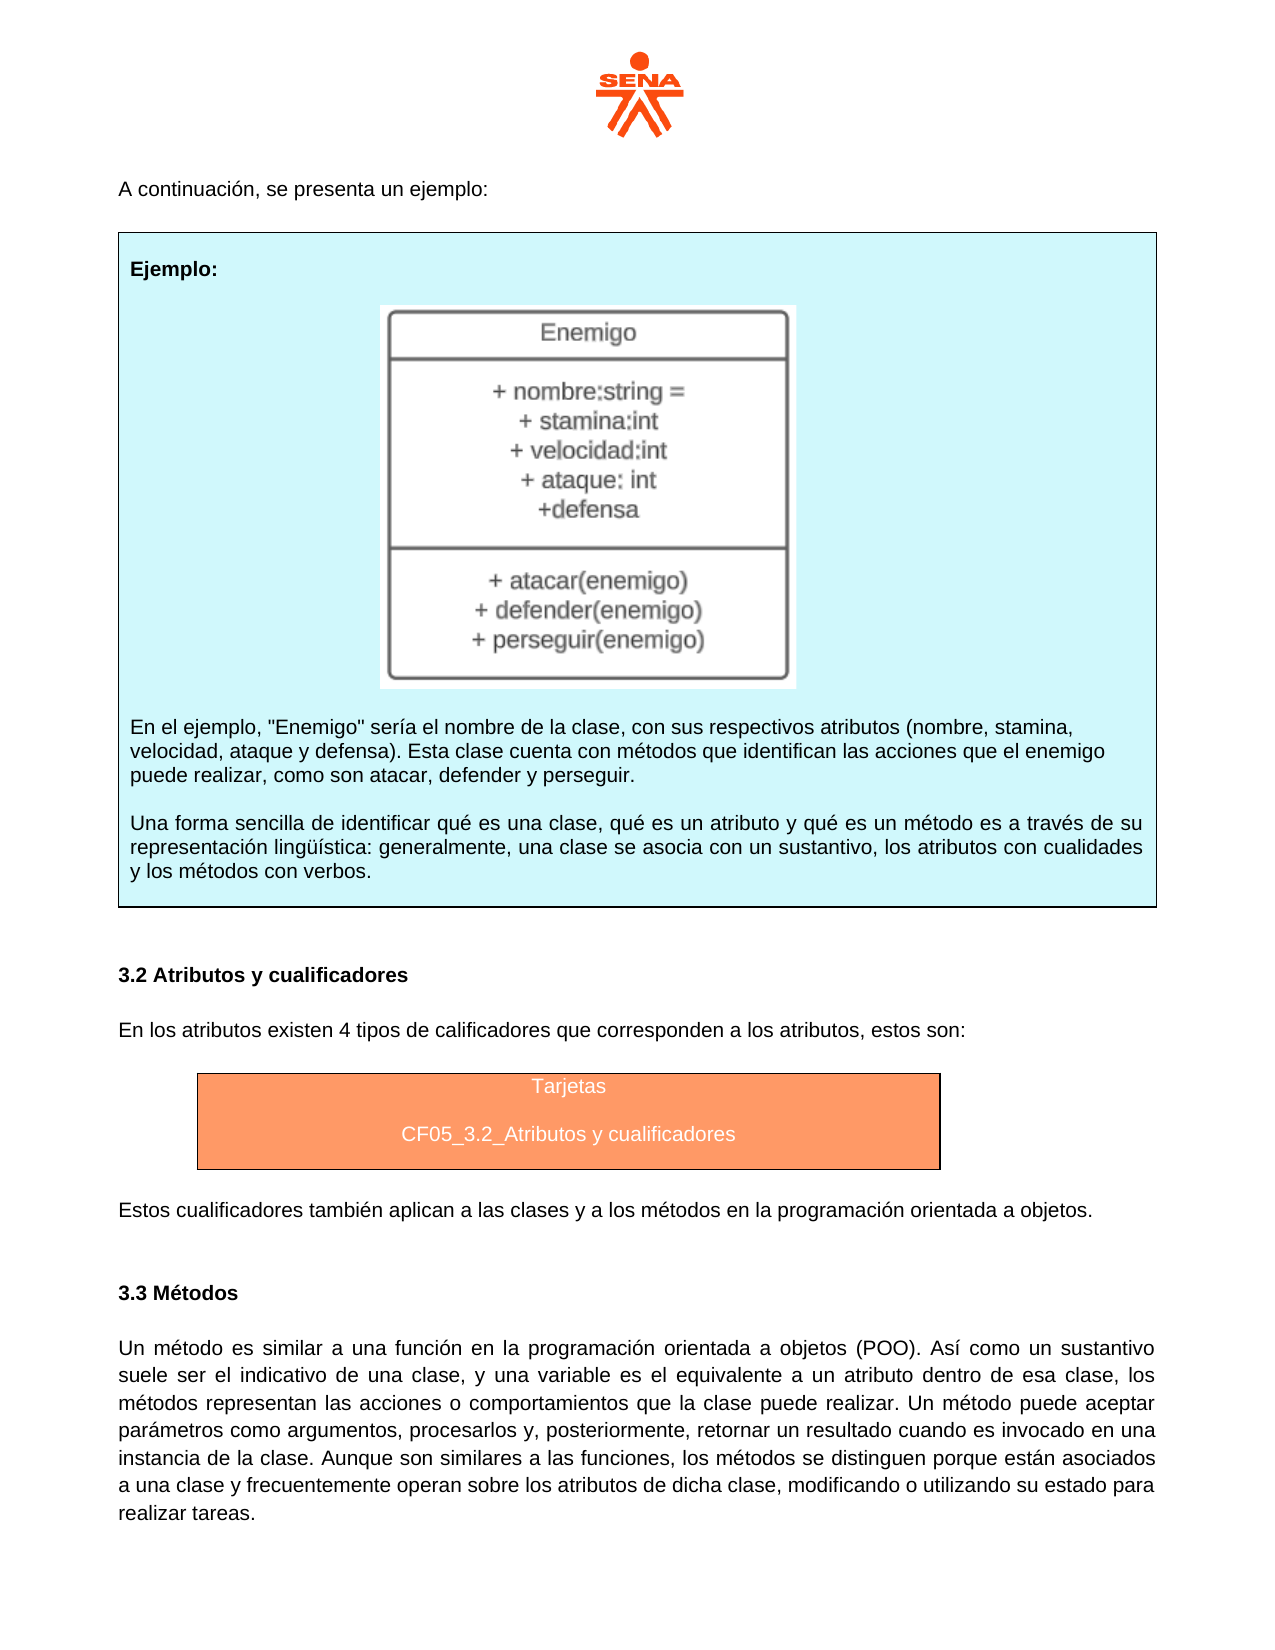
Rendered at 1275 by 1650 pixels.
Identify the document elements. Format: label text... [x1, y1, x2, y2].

table_header Ejemplo: En el ejemplo, "Enemigo" sería el nombre de la clase, con sus respectivos atributos (nombre, stamina, velocidad, ataque y defensa). Esta clase cuenta con métodos que identifican las acciones que el enemigo puede realizar, como son atacar, defender y perseguir. Una forma sencilla de identificar qué es una clase, qué es un atributo y qué es un método es a través de su representación lingüística: generalmente, una clase se asocia con un sustantivo, los atributos con cualidades y los métodos con verbos. [119, 233, 1156, 906]
text En los atributos existen 4 tipos de calificadores que corresponden a los atributos, estos son: [118, 1017, 1157, 1041]
picture [585, 48, 690, 142]
picture [380, 305, 797, 689]
text Un método es similar a una función en la programación orientada a objetos (POO). Así como un sustantivo suele ser el indicativo de una clase, y una variable es el equivalente a un atributo dentro de esa clase, los métodos representan las acciones o comportamientos que la clase puede realizar. Un método puede aceptar parámetros como argumentos, procesarlos y, posteriormente, retornar un resultado cuando es invocado en una instancia de la clase. Aunque son similares a las funciones, los métodos se distinguen porque están asociados a una clase y frecuentemente operan sobre los atributos de dicha clase, modificando o utilizando su estado para realizar tareas. [118, 1335, 1157, 1524]
text Estos cualificadores también aplican a las clases y a los métodos en la programación orientada a objetos. [118, 1198, 1157, 1222]
text 3.3 Métodos [118, 1280, 1157, 1304]
text 3.2 Atributos y cualificadores [118, 962, 1157, 986]
table_header Tarjetas CF05_3.2_Atributos y cualificadores [198, 1074, 939, 1169]
text A continuación, se presenta un ejemplo: [118, 177, 1157, 201]
